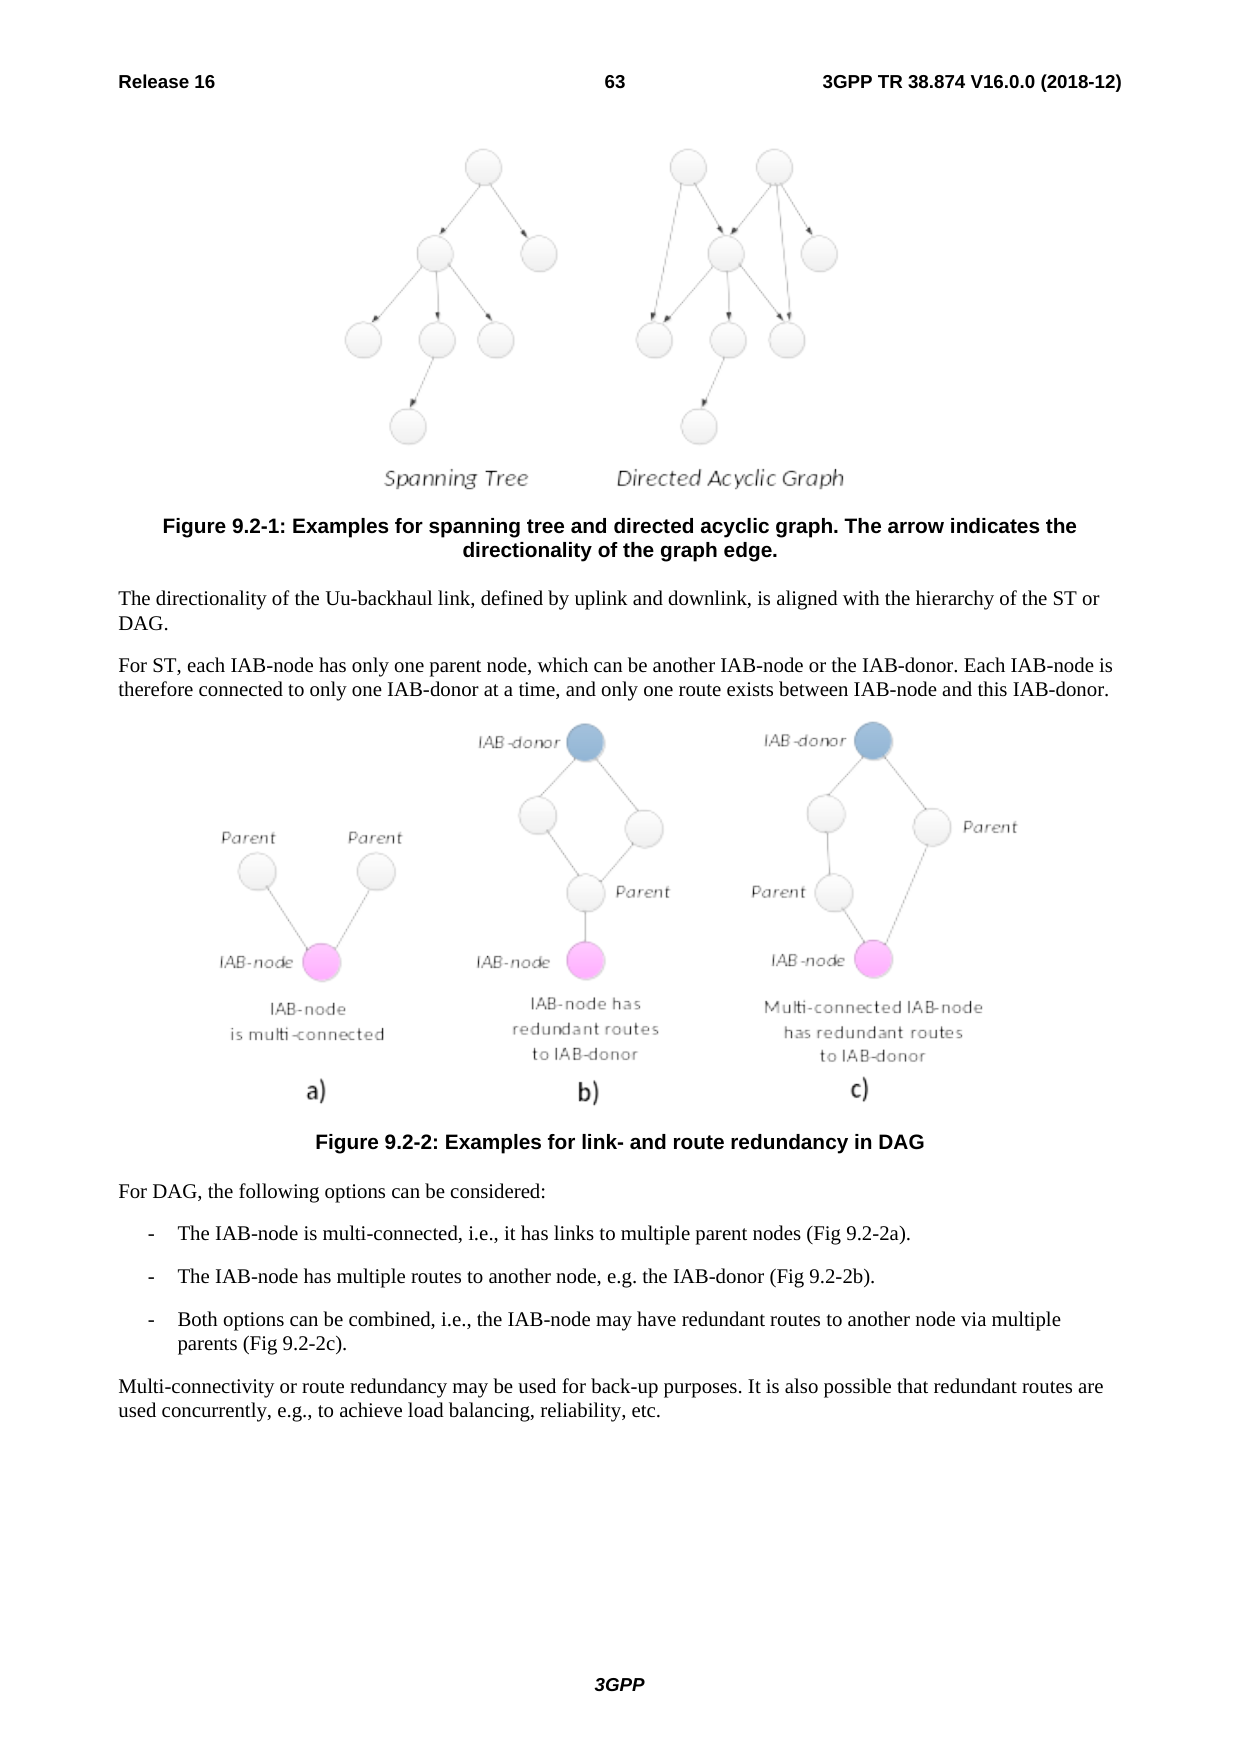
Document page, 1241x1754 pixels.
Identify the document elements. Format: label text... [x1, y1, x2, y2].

text The directionality of the Uu-backhaul link, defined by uplink and downlink, is aligned with the hierarchy of the ST or DAG. [118, 586, 1122, 634]
text Figure 9.2-1: Examples for spanning tree and directed acyclic graph. The arrow indicates the directionality of the graph edge. [118, 513, 1122, 561]
text - The IAB-node is multi-connected, i.e., it has links to multiple parent nodes (Fig 9.2-2a). [148, 1221, 1122, 1245]
text For DAG, the following options can be considered: [118, 1178, 1122, 1203]
text - Both options can be combined, i.e., the IAB-node may have redundant routes to another node via multiple parents (Fig 9.2-2c). [148, 1307, 1122, 1355]
text For ST, each IAB-node has only one parent node, which can be another IAB-node or the IAB-donor. Each IAB-node is therefore connected to only one IAB-donor at a time, and only one route exists between IAB-node and this IAB-donor. [118, 653, 1122, 701]
text - The IAB-node has multiple routes to another node, e.g. the IAB-donor (Fig 9.2-2b). [148, 1264, 1122, 1288]
text Figure 9.2-2: Examples for link- and route redundancy in DAG [118, 1129, 1122, 1153]
text Multi-connectivity or route redundancy may be used for back-up purposes. It is also possible that redundant routes are used concurrently, e.g., to achieve load balancing, reliability, etc. [118, 1374, 1122, 1422]
